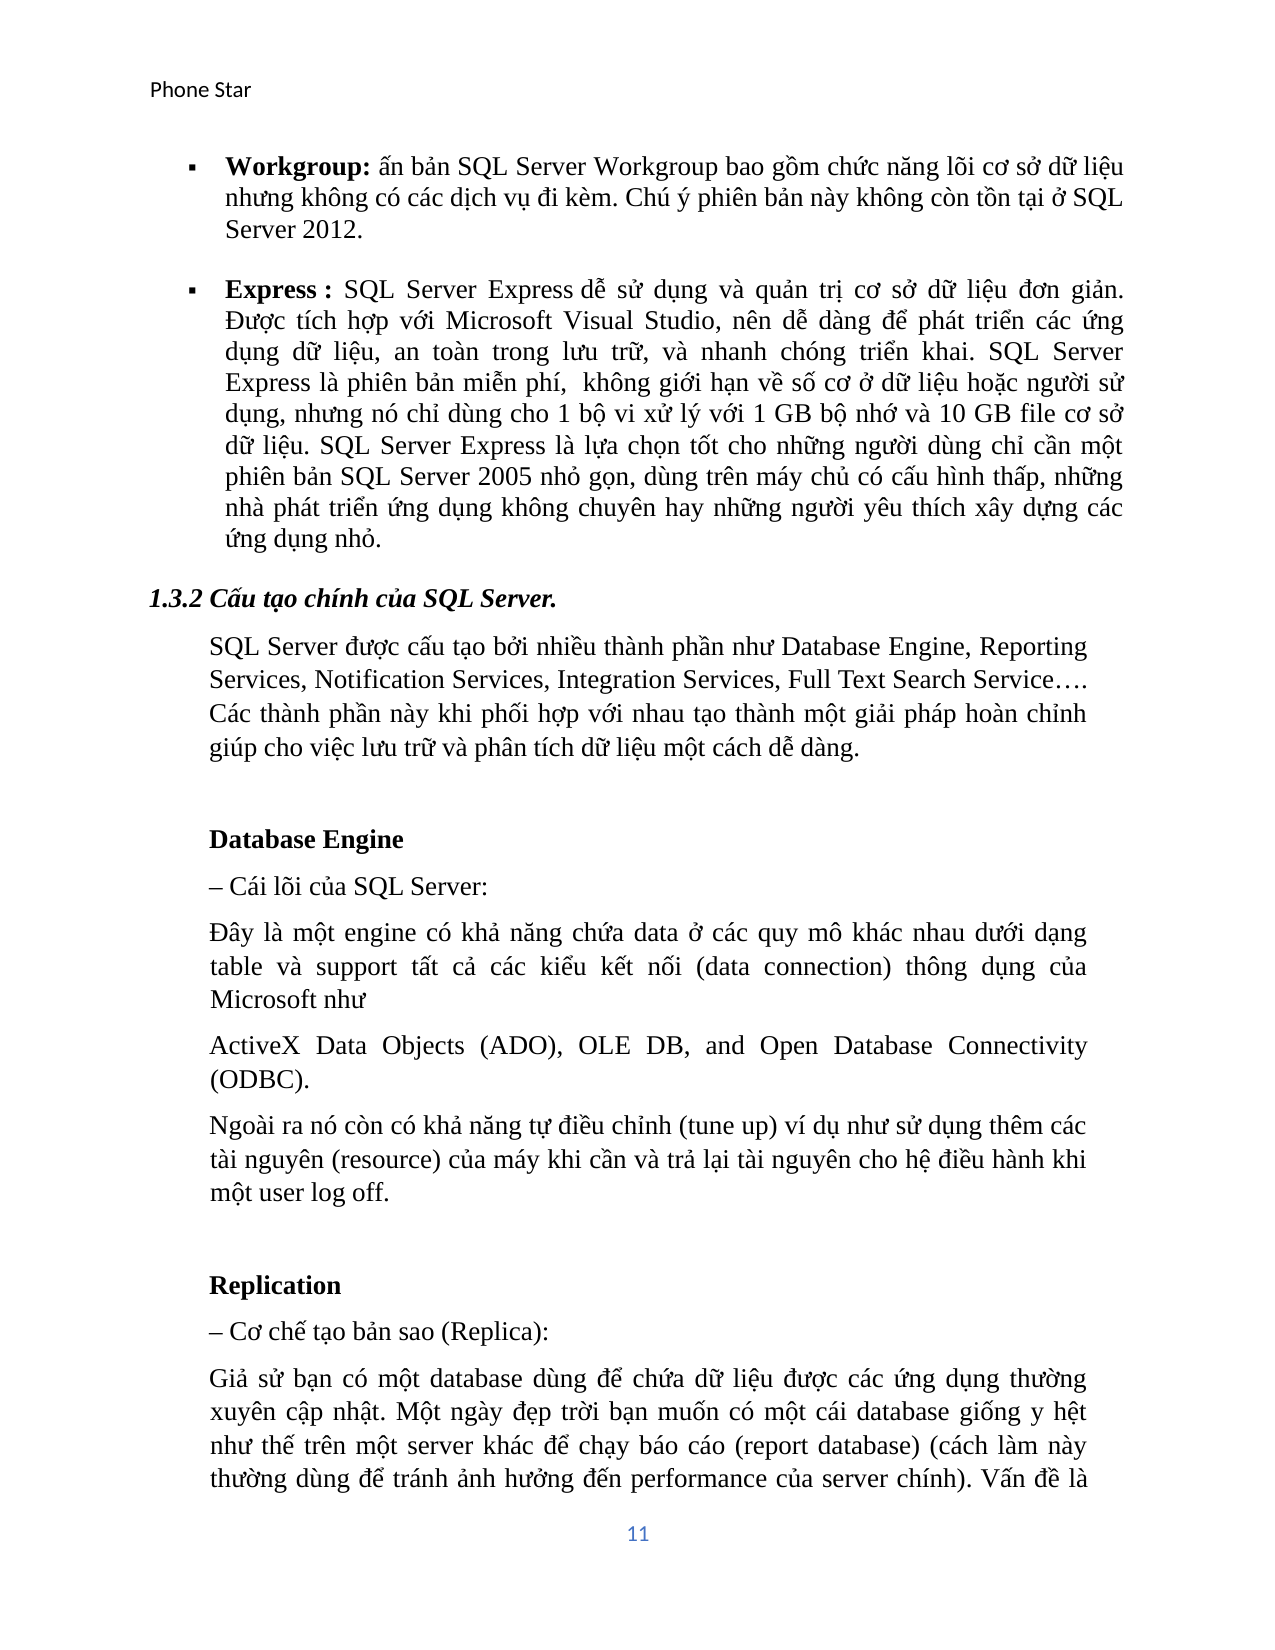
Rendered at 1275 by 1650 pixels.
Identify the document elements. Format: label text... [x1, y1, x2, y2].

text ActiveX Data Objects (ADO), OLE DB, and Open Database Connectivity (ODBC). [209, 1029, 1089, 1094]
text – Cơ chế tạo bản sao (Replica): [209, 1316, 1089, 1347]
text 1.3.2 Cấu tạo chính của SQL Server. [148, 582, 1125, 614]
text SQL Server được cấu tạo bởi nhiều thành phần như Database Engine, Reporting Services, Notification Services, Integration Services, Full Text Search Service…. Các thành phần này khi phối hợp với nhau tạo thành một giải pháp hoàn chỉnh giúp cho việc lưu trữ và phân tích dữ liệu một cách dễ dàng. [209, 630, 1089, 762]
text Ngoài ra nó còn có khả năng tự điều chỉnh (tune up) ví dụ như sử dụng thêm các tài nguyên (resource) của máy khi cần và trả lại tài nguyên cho hệ điều hành khi một user log off. [209, 1109, 1089, 1208]
text Ðây là một engine có khả năng chứa data ở các quy mô khác nhau dưới dạng table và support tất cả các kiểu kết nối (data connection) thông dụng của Microsoft như [209, 916, 1089, 1014]
list Workgroup: ấn bản SQL Server Workgroup bao gồm chức năng lõi cơ sở dữ liệu nhưng không có các dịch vụ đi kèm. Chú ý phiên bản này không còn tồn tại ở SQL Server 2012. [187, 150, 1125, 244]
list Express : SQL Server Express dễ sử dụng và quản trị cơ sở dữ liệu đơn giản. Được tích hợp với Microsoft Visual Studio, nên dễ dàng để phát triển các ứng dụng dữ liệu, an toàn trong lưu trữ, và nhanh chóng triển khai. SQL Server Express là phiên bản miễn phí, không giới hạn về số cơ ở dữ liệu hoặc người sử dụng, nhưng nó chỉ dùng cho 1 bộ vi xử lý với 1 GB bộ nhớ và 10 GB file cơ sở dữ liệu. SQL Server Express là lựa chọn tốt cho những người dùng chỉ cần một phiên bản SQL Server 2005 nhỏ gọn, dùng trên máy chủ có cấu hình thấp, những nhà phát triển ứng dụng không chuyên hay những người yêu thích xây dựng các ứng dụng nhỏ. [187, 273, 1125, 553]
text Replication [209, 1269, 1089, 1300]
text – Cái lõi của SQL Server: [209, 870, 1089, 901]
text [209, 1362, 1089, 1494]
text Database Engine [209, 823, 1089, 854]
